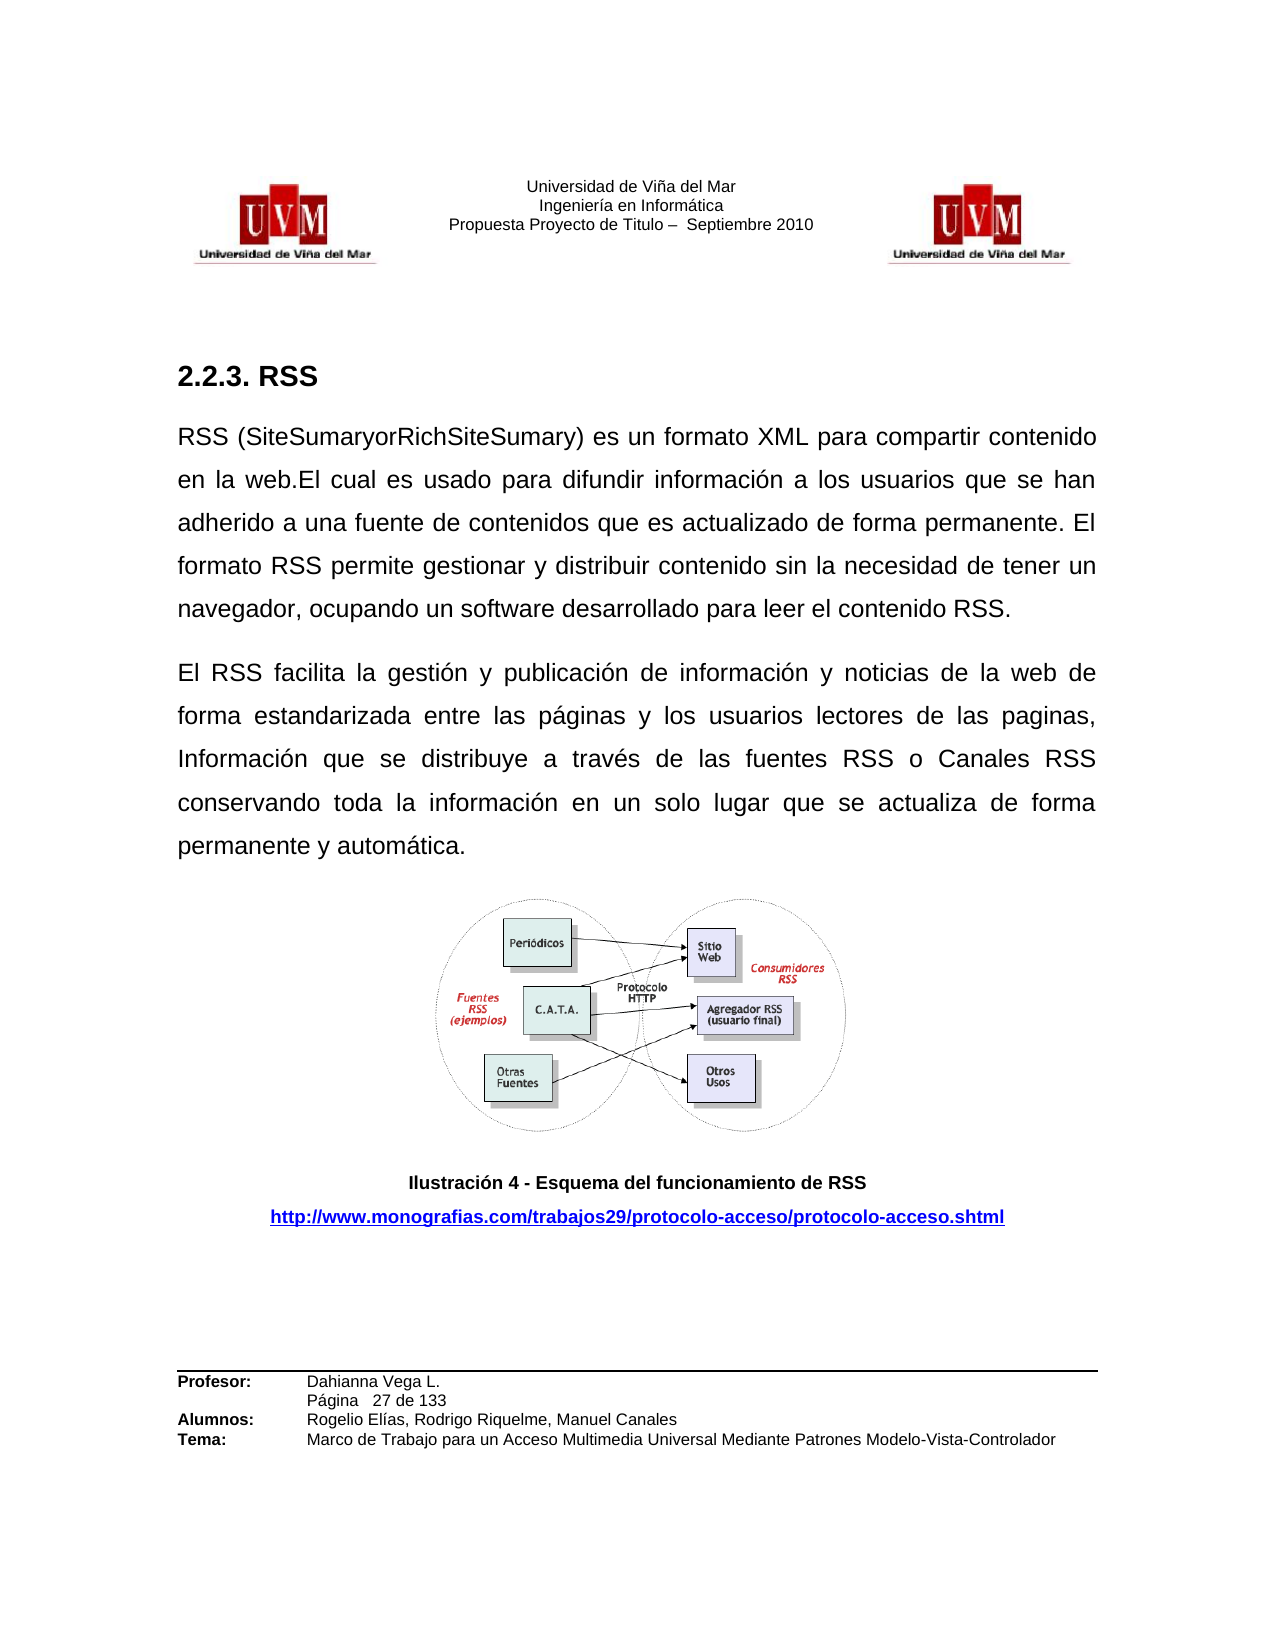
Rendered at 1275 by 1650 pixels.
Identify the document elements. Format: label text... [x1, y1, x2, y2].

picture [871, 176, 1084, 267]
text El RSS facilita la gestión y publicación de información y noticias de la web de forma estandarizada entre las páginas y los usuarios lectores de las paginas, Información que se distribuye a través de las fuentes RSS o Canales RSS conservando toda la información en un solo lugar que se actualiza de forma permanente y automática. [177, 658, 1098, 859]
text RSS (SiteSumaryorRichSiteSumary) es un formato XML para compartir contenido en la web.El cual es usado para difundir información a los usuarios que se han adherido a una fuente de contenidos que es actualizado de forma permanente. El formato RSS permite gestionar y distribuir contenido sin la necesidad de tener un navegador, ocupando un software desarrollado para leer el contenido RSS. [177, 422, 1098, 623]
text http://www.monografias.com/trabajos29/protocolo-acceso/protocolo-acceso.shtml [177, 1206, 1098, 1228]
picture [177, 176, 390, 267]
subtitle 2.2.3. RSS [177, 359, 1098, 392]
picture [419, 894, 856, 1137]
text Ilustración 4 - Esquema del funcionamiento de RSS [177, 1172, 1098, 1193]
